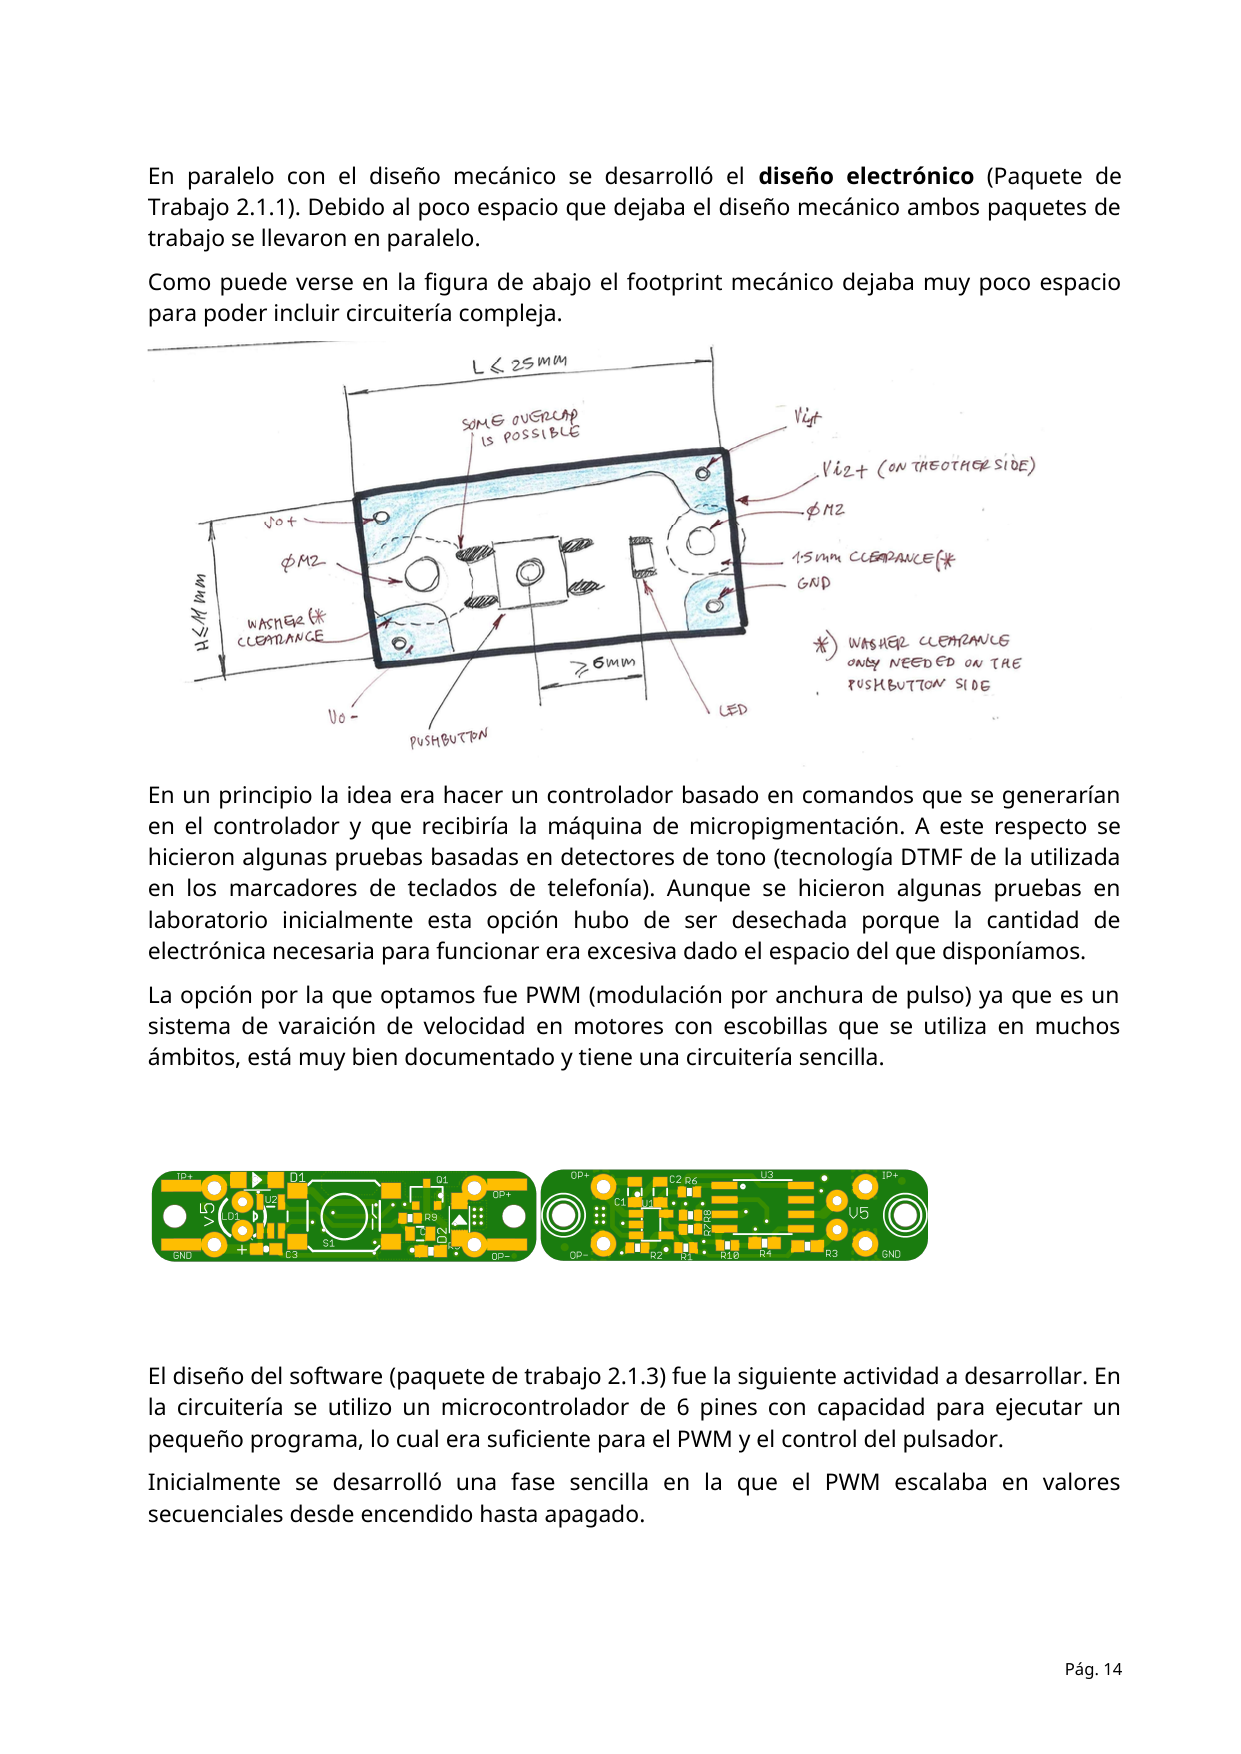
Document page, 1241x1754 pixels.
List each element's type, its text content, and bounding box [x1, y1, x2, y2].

text Inicialmente se desarrolló una fase sencilla en la que el PWM escalaba en valores secuenciales desde encendido hasta apagado. [148, 1466, 1122, 1529]
picture [147, 1085, 933, 1348]
text El diseño del software (paquete de trabajo 2.1.3) fue la siguiente actividad a desarrollar. En la circuitería se utilizo un microcontrolador de 6 pines con capacidad para ejecutar un pequeño programa, lo cual era suficiente para el PWM y el control del pulsador. [148, 1360, 1122, 1454]
text En paralelo con el diseño mecánico se desarrolló el diseño electrónico (Paquete de Trabajo 2.1.1). Debido al poco espacio que dejaba el diseño mecánico ambos paquetes de trabajo se llevaron en paralelo. [148, 160, 1122, 254]
text En un principio la idea era hacer un controlador basado en comandos que se generarían en el controlador y que recibiría la máquina de micropigmentación. A este respecto se hicieron algunas pruebas basadas en detectores de tono (tecnología DTMF de la utilizada en los marcadores de teclados de telefonía). Aunque se hicieron algunas pruebas en laboratorio inicialmente esta opción hubo de ser desechada porque la cantidad de electrónica necesaria para funcionar era excesiva dado el espacio del que disponíamos. [148, 779, 1122, 966]
picture [147, 341, 1123, 767]
text Como puede verse en la figura de abajo el footprint mecánico dejaba muy poco espacio para poder incluir circuitería compleja. [148, 266, 1122, 329]
text La opción por la que optamos fue PWM (modulación por anchura de pulso) ya que es un sistema de varaición de velocidad en motores con escobillas que se utiliza en muchos ámbitos, está muy bien documentado y tiene una circuitería sencilla. [148, 979, 1122, 1072]
